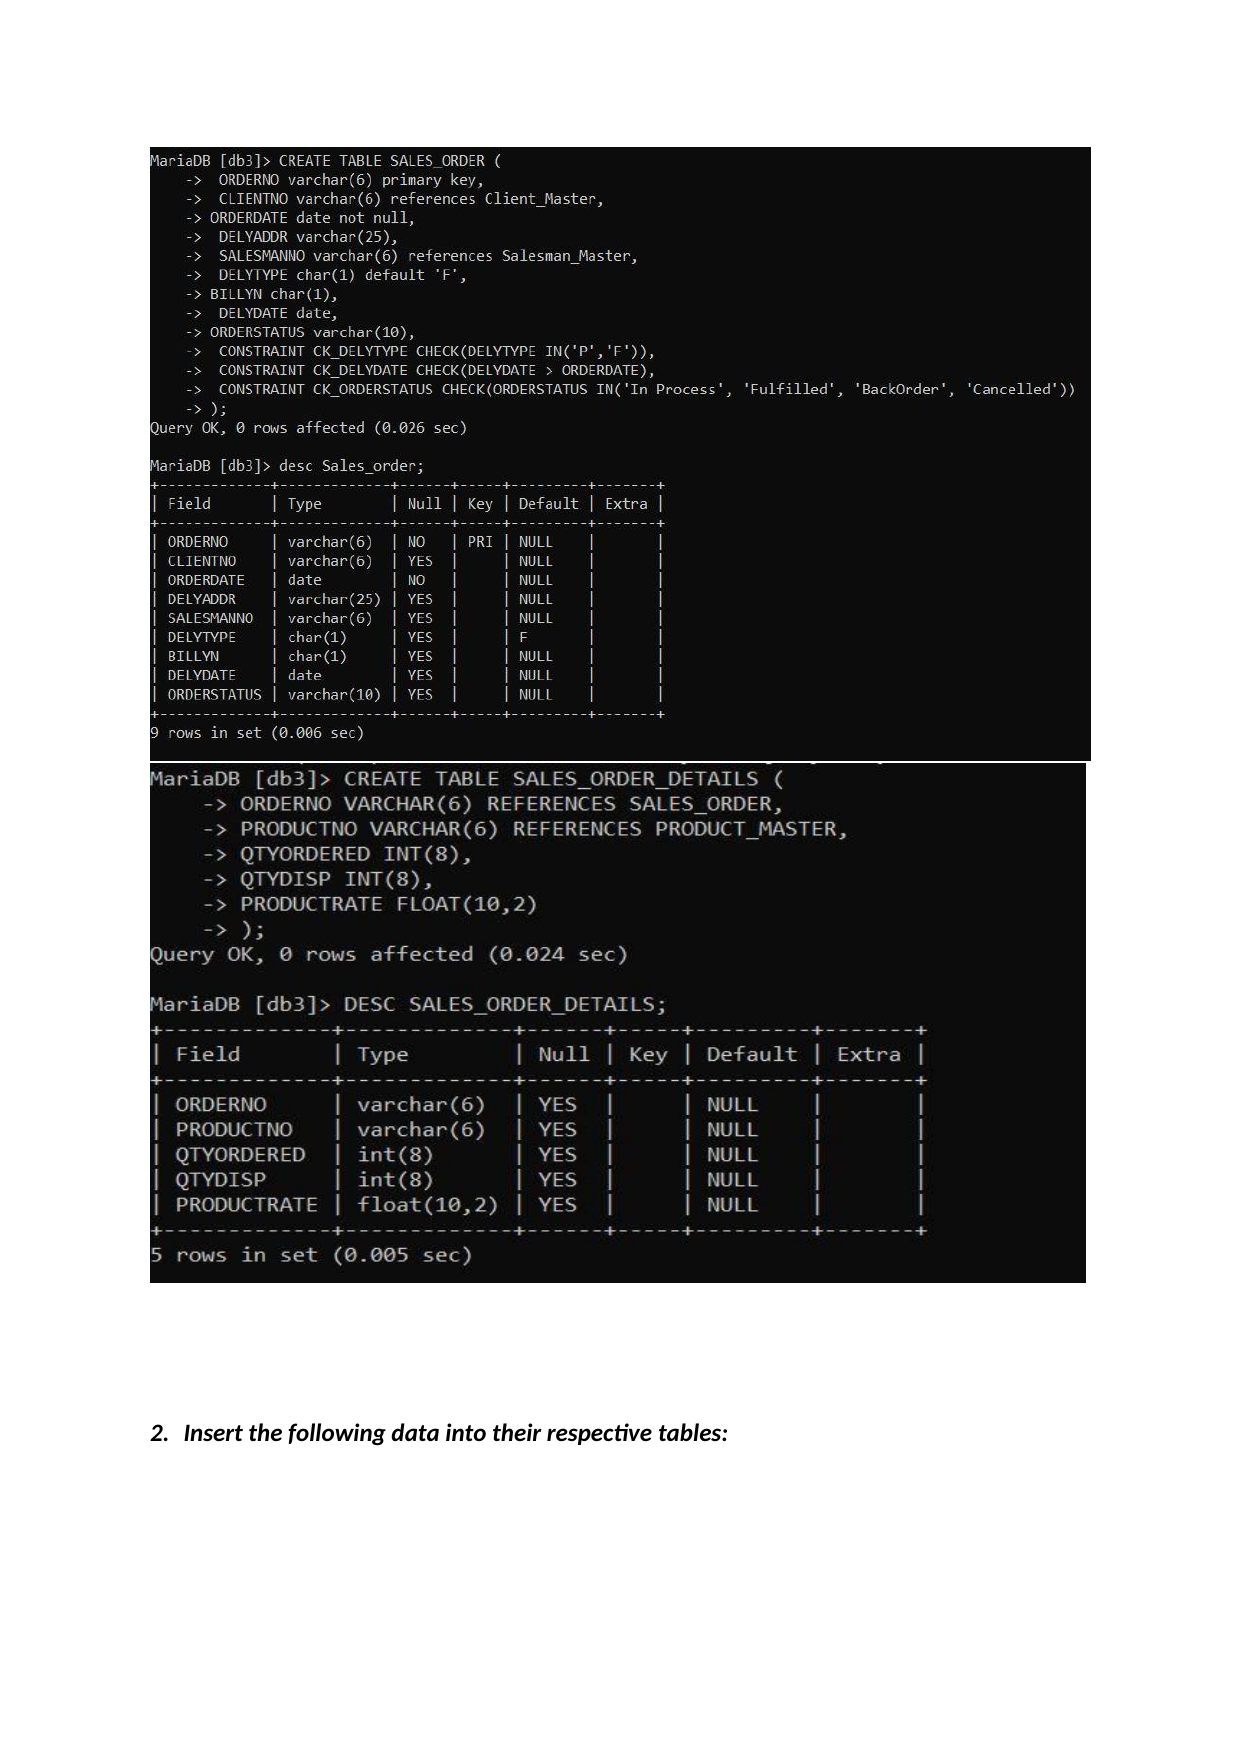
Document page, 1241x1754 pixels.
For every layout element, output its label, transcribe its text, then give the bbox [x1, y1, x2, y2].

picture [150, 763, 1086, 1283]
list Insert the following data into their respective tables: [150, 1418, 1138, 1448]
picture [150, 147, 1091, 761]
